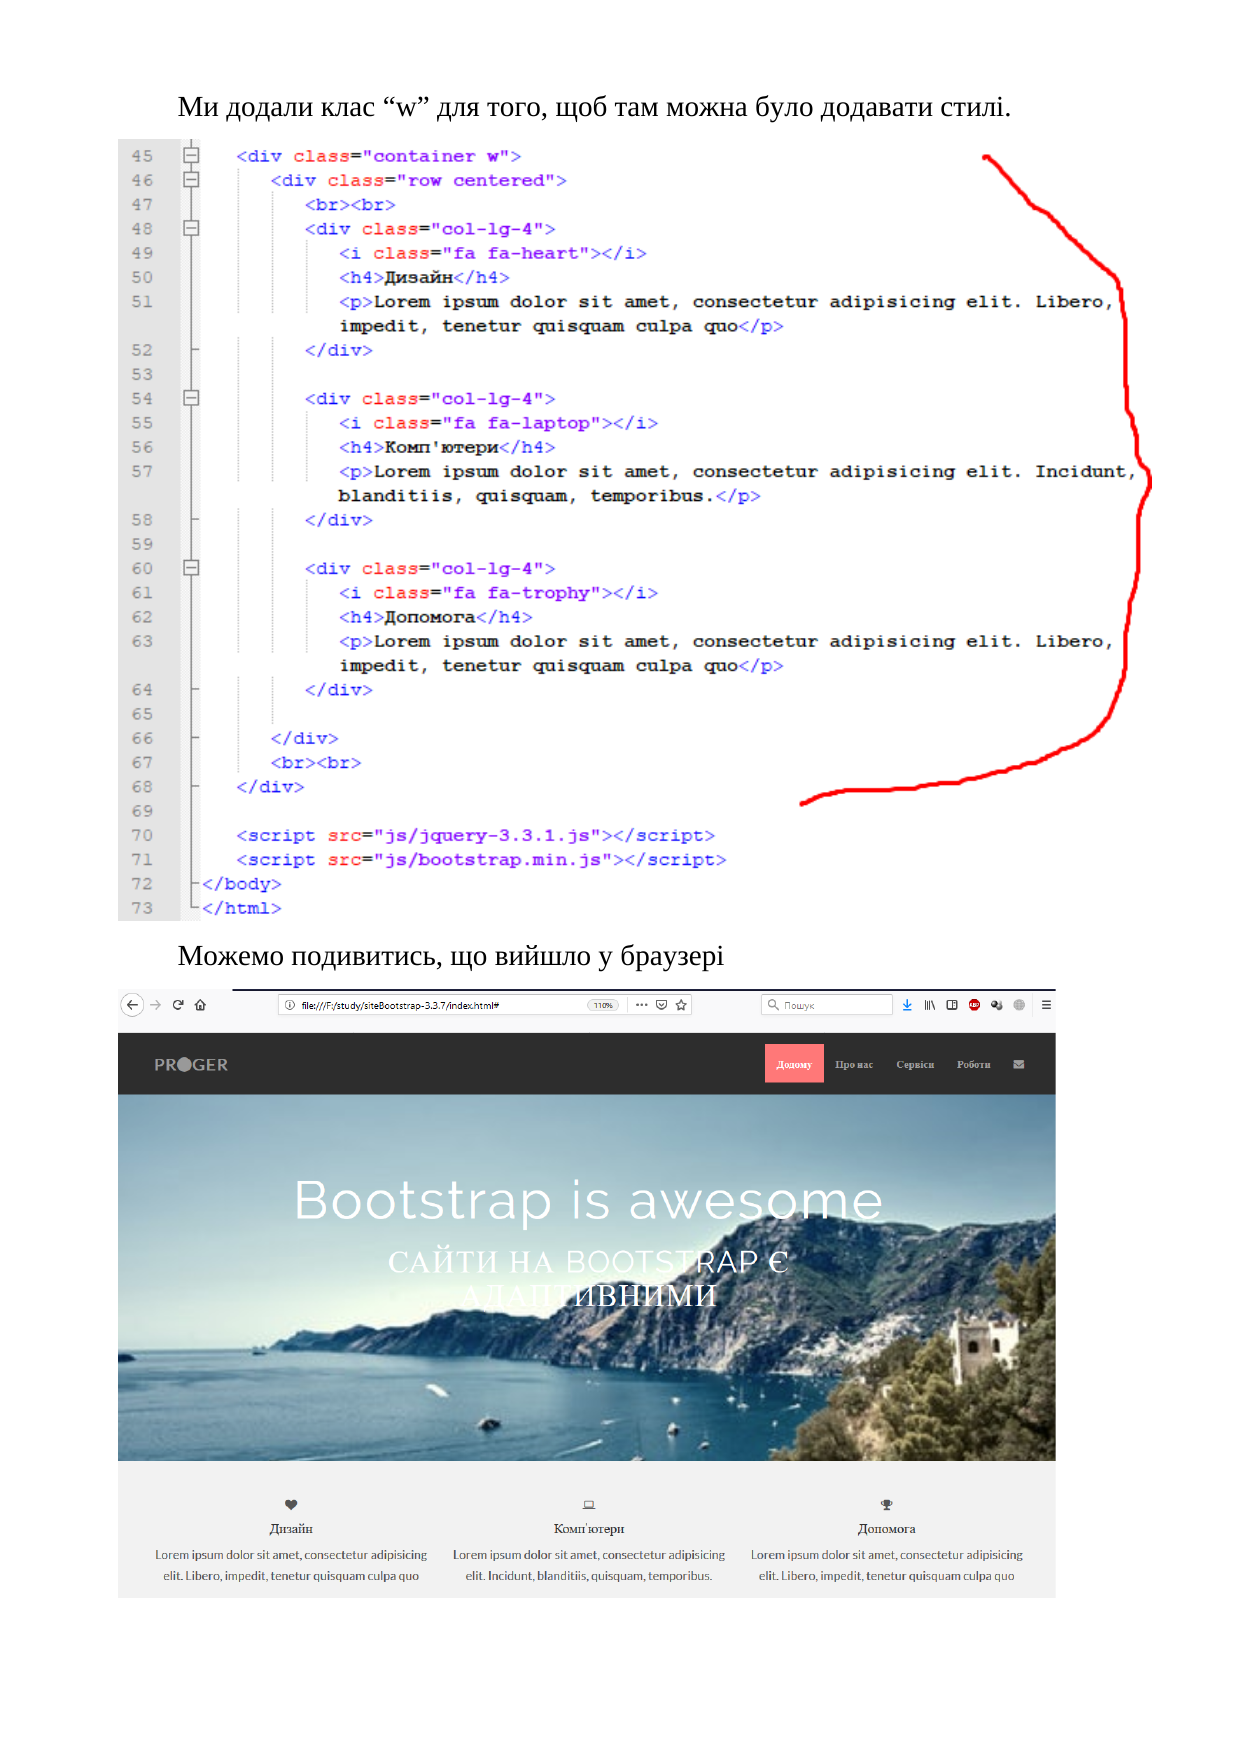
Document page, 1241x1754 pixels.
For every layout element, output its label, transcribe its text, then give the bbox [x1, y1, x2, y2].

picture [118, 139, 1152, 921]
text Можемо подивитись, що вийшло у браузері [118, 938, 1152, 972]
text Ми додали клас “w” для того, щоб там можна було додавати стилі. [118, 89, 1152, 122]
picture [118, 989, 1056, 1598]
